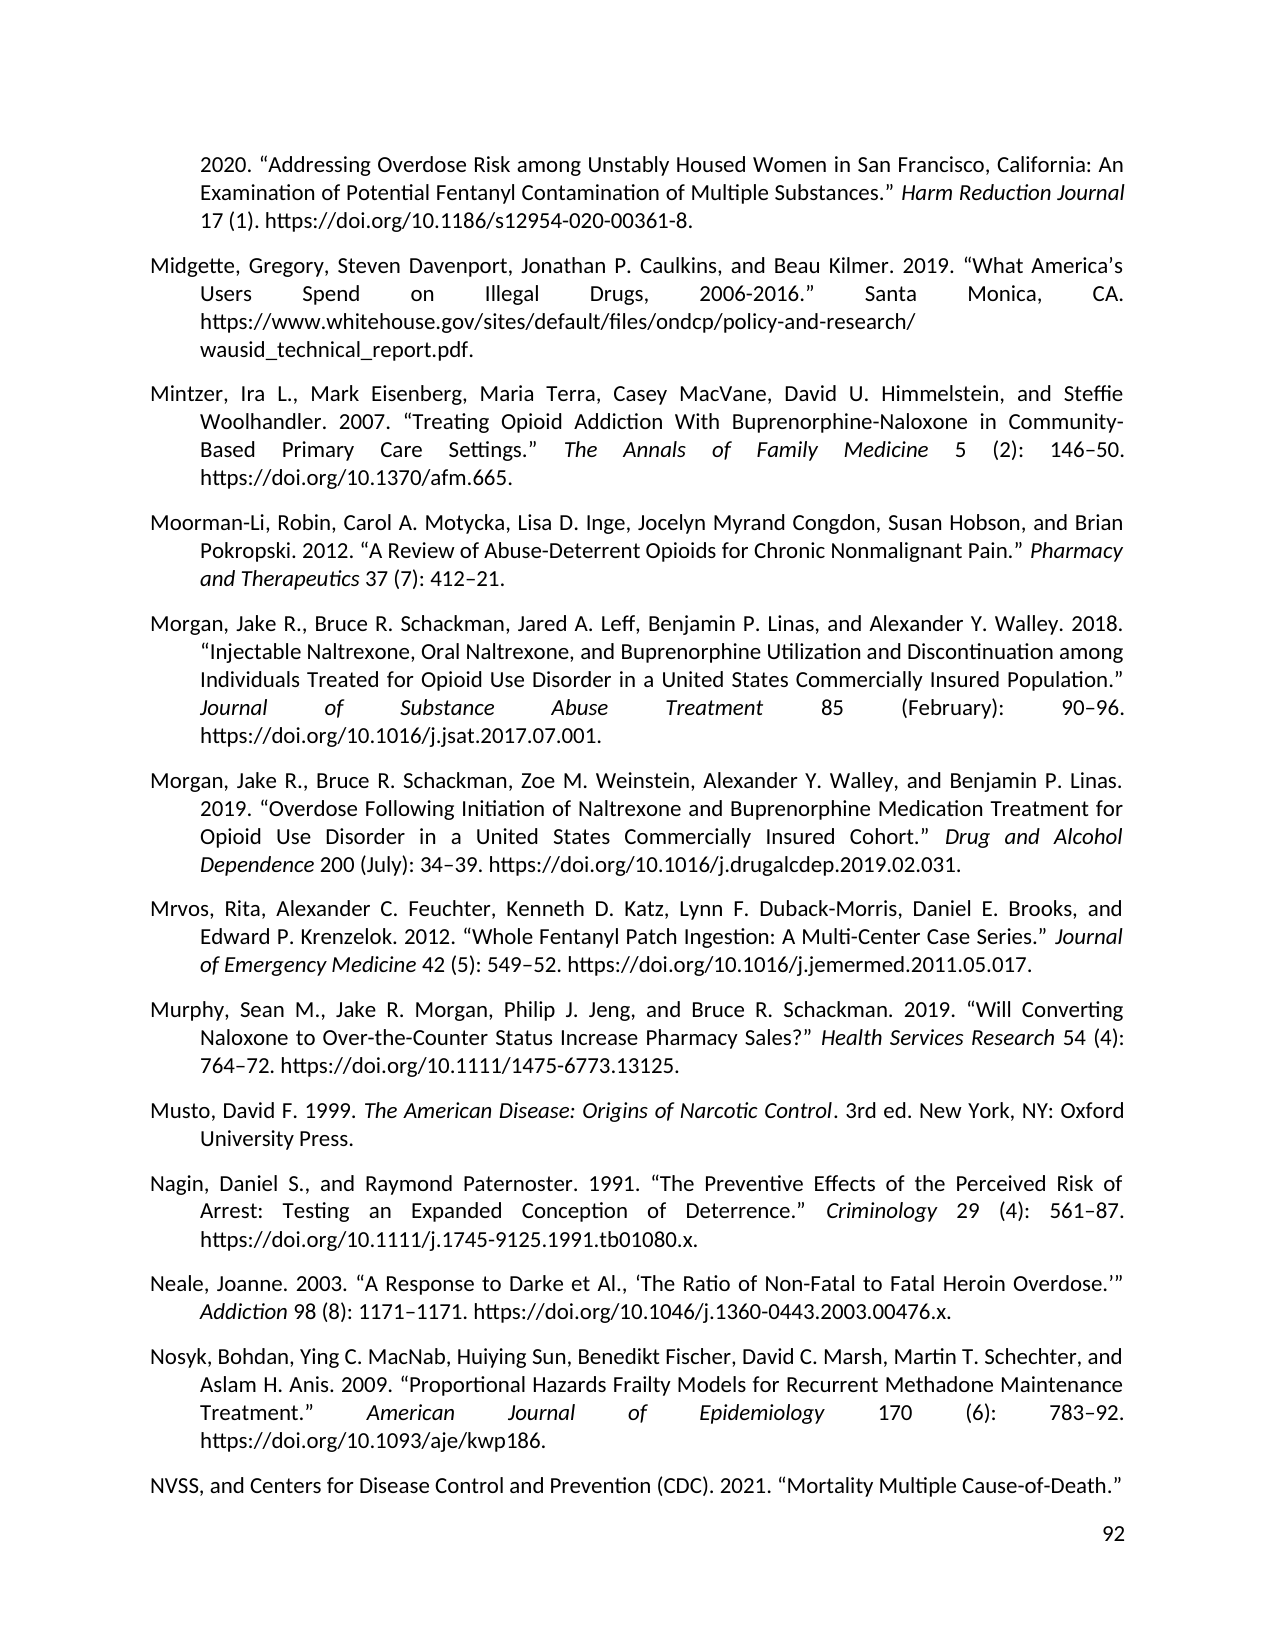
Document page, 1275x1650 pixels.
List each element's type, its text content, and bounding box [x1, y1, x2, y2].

text Murphy, Sean M., Jake R. Morgan, Philip J. Jeng, and Bruce R. Schackman. 2019. “Will Converting Naloxone to Over-the-Counter Status Increase Pharmacy Sales?” Health Services Research 54 (4): 764–72. https://doi.org/10.1111/1475-6773.13125. [150, 995, 1125, 1079]
text NVSS, and Centers for Disease Control and Prevention (CDC). 2021. “Mortality Multiple Cause-of-Death.” [150, 1471, 1125, 1499]
text Morgan, Jake R., Bruce R. Schackman, Zoe M. Weinstein, Alexander Y. Walley, and Benjamin P. Linas. 2019. “Overdose Following Initiation of Naltrexone and Buprenorphine Medication Treatment for Opioid Use Disorder in a United States Commercially Insured Cohort.” Drug and Alcohol Dependence 200 (July): 34–39. https://doi.org/10.1016/j.drugalcdep.2019.02.031. [150, 766, 1125, 878]
text Nosyk, Bohdan, Ying C. MacNab, Huiying Sun, Benedikt Fischer, David C. Marsh, Martin T. Schechter, and Aslam H. Anis. 2009. “Proportional Hazards Frailty Models for Recurrent Methadone Maintenance Treatment.” American Journal of Epidemiology 170 (6): 783–92. https://doi.org/10.1093/aje/kwp186. [150, 1342, 1125, 1454]
text Morgan, Jake R., Bruce R. Schackman, Jared A. Leff, Benjamin P. Linas, and Alexander Y. Walley. 2018. “Injectable Naltrexone, Oral Naltrexone, and Buprenorphine Utilization and Discontinuation among Individuals Treated for Opioid Use Disorder in a United States Commercially Insured Population.” Journal of Substance Abuse Treatment 85 (February): 90–96. https://doi.org/10.1016/j.jsat.2017.07.001. [150, 609, 1125, 749]
text Neale, Joanne. 2003. “A Response to Darke et Al., ‘The Ratio of Non-Fatal to Fatal Heroin Overdose.’” Addiction 98 (8): 1171–1171. https://doi.org/10.1046/j.1360-0443.2003.00476.x. [150, 1269, 1125, 1325]
text Moorman-Li, Robin, Carol A. Motycka, Lisa D. Inge, Jocelyn Myrand Congdon, Susan Hobson, and Brian Pokropski. 2012. “A Review of Abuse-Deterrent Opioids for Chronic Nonmalignant Pain.” Pharmacy and Therapeutics 37 (7): 412–21. [150, 508, 1125, 592]
text Nagin, Daniel S., and Raymond Paternoster. 1991. “The Preventive Effects of the Perceived Risk of Arrest: Testing an Expanded Conception of Deterrence.” Criminology 29 (4): 561–87. https://doi.org/10.1111/j.1745-9125.1991.tb01080.x. [150, 1169, 1125, 1253]
text Midgette, Gregory, Steven Davenport, Jonathan P. Caulkins, and Beau Kilmer. 2019. “What America’s Users Spend on Illegal Drugs, 2006-2016.” Santa Monica, CA. https://www.whitehouse.gov/sites/default/files/ondcp/policy-and-research/wausid_technical_report.pdf. [150, 251, 1125, 363]
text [150, 150, 1125, 234]
text Mintzer, Ira L., Mark Eisenberg, Maria Terra, Casey MacVane, David U. Himmelstein, and Steffie Woolhandler. 2007. “Treating Opioid Addiction With Buprenorphine-Naloxone in Community-Based Primary Care Settings.” The Annals of Family Medicine 5 (2): 146–50. https://doi.org/10.1370/afm.665. [150, 379, 1125, 492]
text Musto, David F. 1999. The American Disease: Origins of Narcotic Control. 3rd ed. New York, NY: Oxford University Press. [150, 1096, 1125, 1152]
text Mrvos, Rita, Alexander C. Feuchter, Kenneth D. Katz, Lynn F. Duback-Morris, Daniel E. Brooks, and Edward P. Krenzelok. 2012. “Whole Fentanyl Patch Ingestion: A Multi-Center Case Series.” Journal of Emergency Medicine 42 (5): 549–52. https://doi.org/10.1016/j.jemermed.2011.05.017. [150, 894, 1125, 978]
